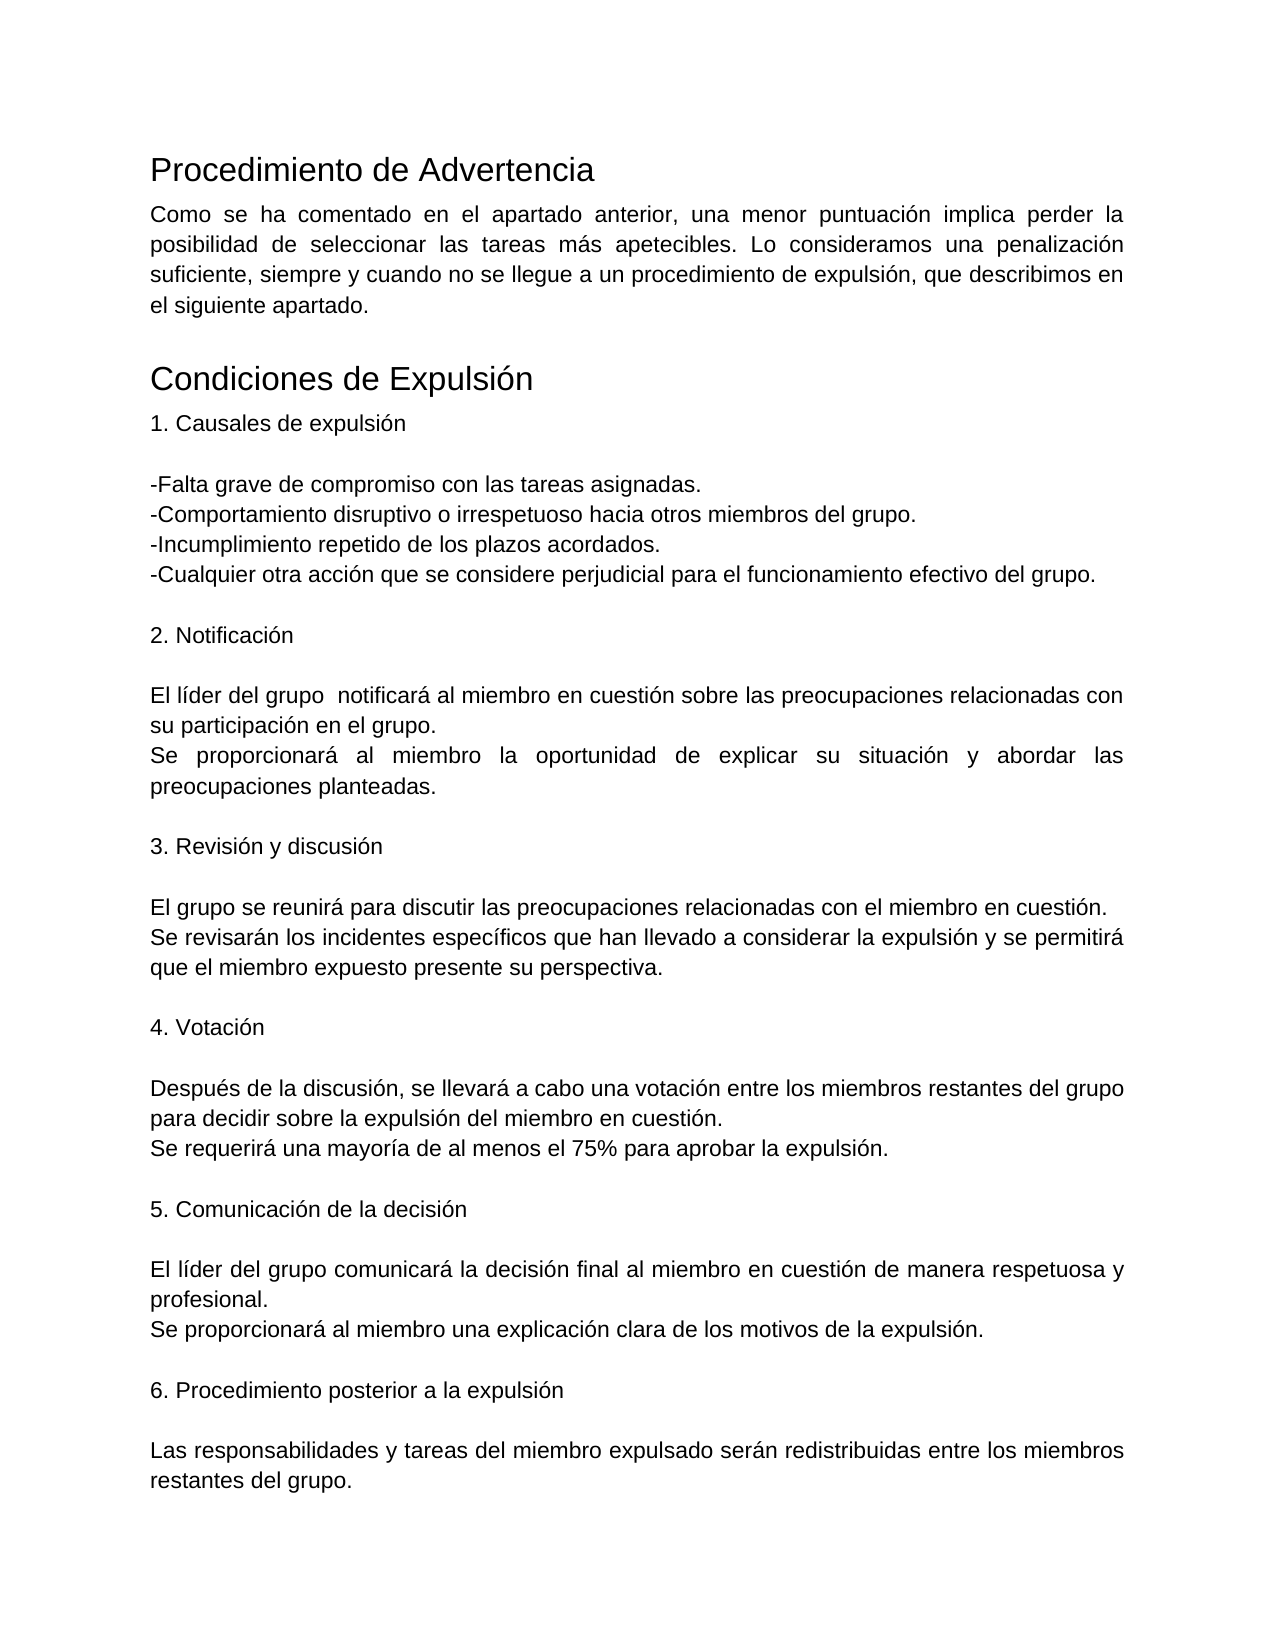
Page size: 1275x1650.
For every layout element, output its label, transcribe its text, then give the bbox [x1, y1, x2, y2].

text 4. Votación [150, 1014, 1125, 1041]
text El líder del grupo comunicará la decisión final al miembro en cuestión de manera respetuosa y profesional. [150, 1256, 1125, 1313]
text 6. Procedimiento posterior a la expulsión [150, 1377, 1125, 1403]
text 5. Comunicación de la decisión [150, 1196, 1125, 1222]
text -Cualquier otra acción que se considere perjudicial para el funcionamiento efectivo del grupo. [150, 561, 1125, 588]
text Se proporcionará al miembro una explicación clara de los motivos de la expulsión. [150, 1316, 1125, 1343]
subtitle Condiciones de Expulsión [150, 359, 1125, 398]
text El grupo se reunirá para discutir las preocupaciones relacionadas con el miembro en cuestión. [150, 893, 1125, 920]
text Se proporcionará al miembro la oportunidad de explicar su situación y abordar las preocupaciones planteadas. [150, 742, 1125, 799]
text -Incumplimiento repetido de los plazos acordados. [150, 531, 1125, 557]
text El líder del grupo notificará al miembro en cuestión sobre las preocupaciones relacionadas con su participación en el grupo. [150, 682, 1125, 739]
text Después de la discusión, se llevará a cabo una votación entre los miembros restantes del grupo para decidir sobre la expulsión del miembro en cuestión. [150, 1075, 1125, 1131]
text Como se ha comentado en el apartado anterior, una menor puntuación implica perder la posibilidad de seleccionar las tareas más apetecibles. Lo consideramos una penalización suficiente, siempre y cuando no se llegue a un procedimiento de expulsión, que describimos en el siguiente apartado. [150, 201, 1125, 318]
text -Falta grave de compromiso con las tareas asignadas. [150, 471, 1125, 497]
text 1. Causales de expulsión [150, 410, 1125, 437]
subtitle Procedimiento de Advertencia [150, 150, 1125, 188]
text 3. Revisión y discusión [150, 833, 1125, 859]
text Se requerirá una mayoría de al menos el 75% para aprobar la expulsión. [150, 1135, 1125, 1162]
text Se revisarán los incidentes específicos que han llevado a considerar la expulsión y se permitirá que el miembro expuesto presente su perspectiva. [150, 924, 1125, 980]
text Las responsabilidades y tareas del miembro expulsado serán redistribuidas entre los miembros restantes del grupo. [150, 1437, 1125, 1494]
text 2. Notificación [150, 622, 1125, 648]
text -Comportamiento disruptivo o irrespetuoso hacia otros miembros del grupo. [150, 501, 1125, 527]
